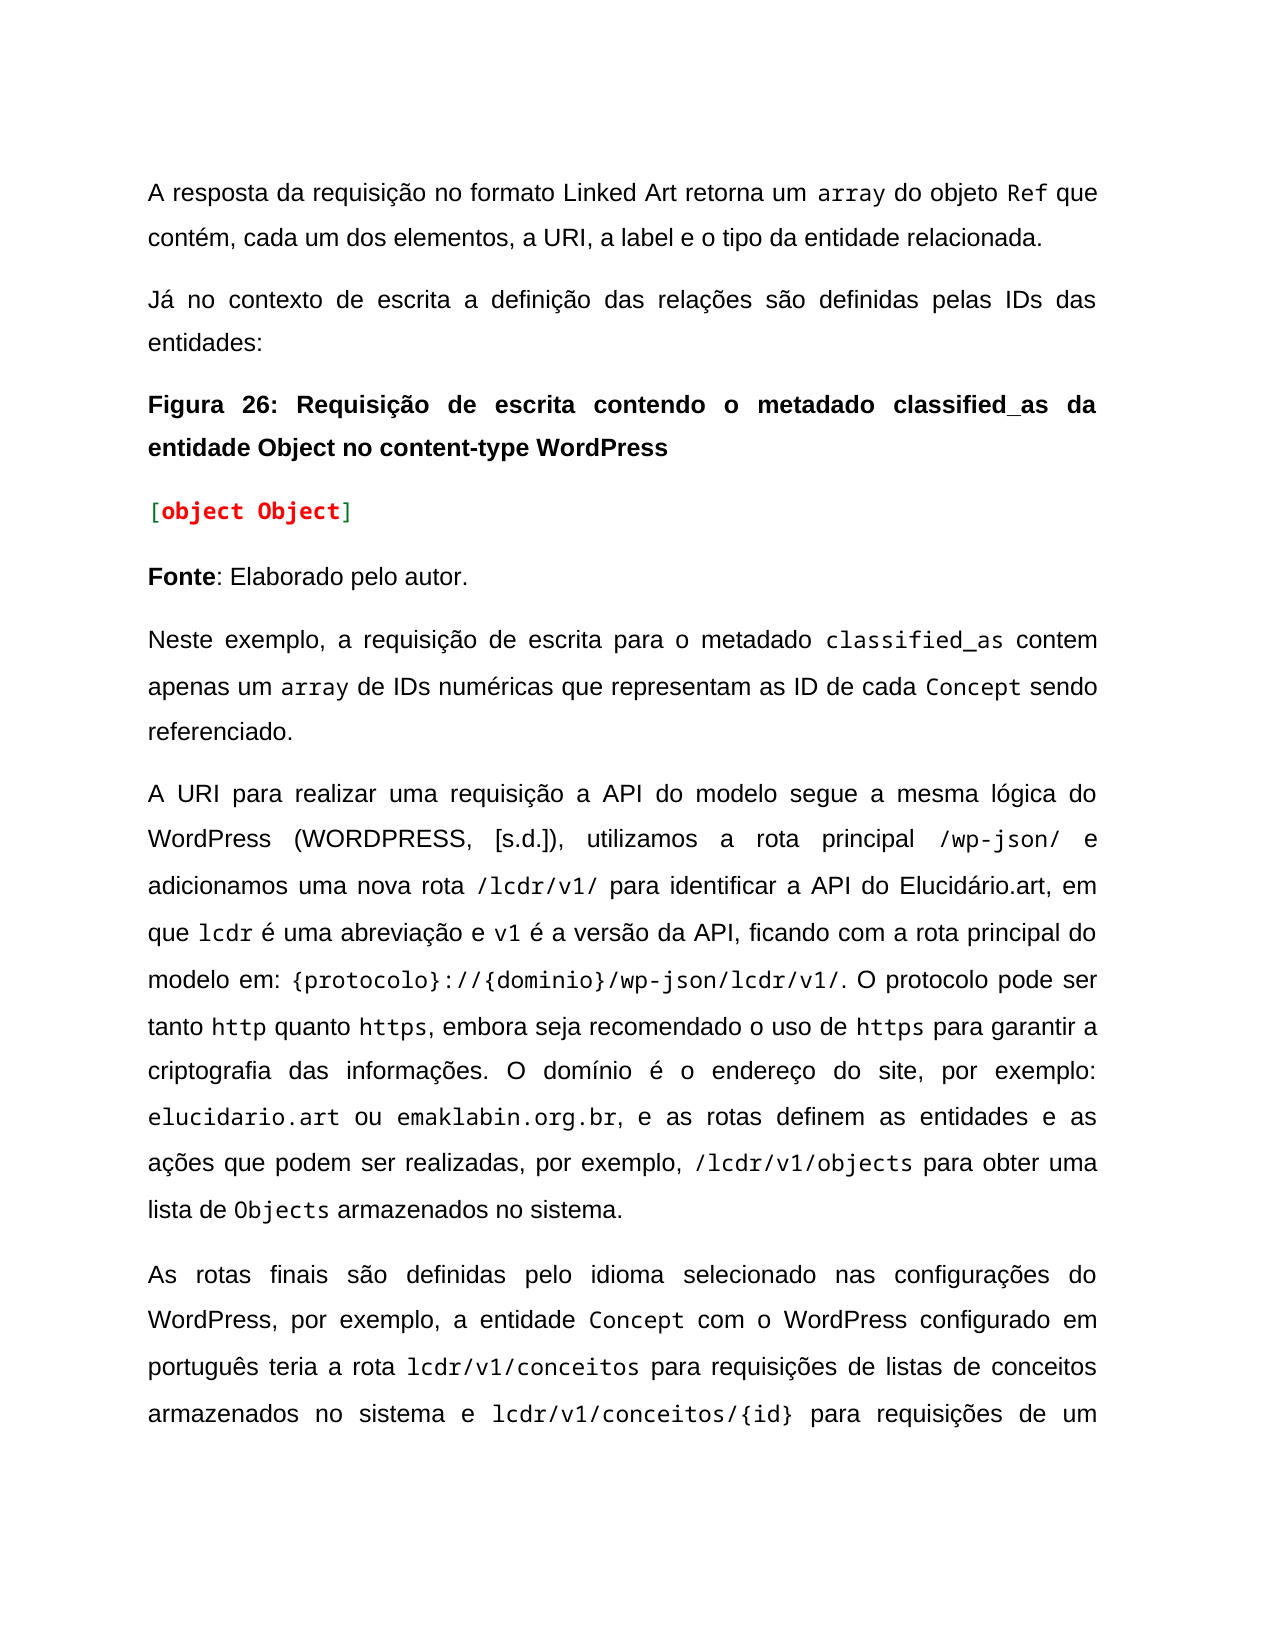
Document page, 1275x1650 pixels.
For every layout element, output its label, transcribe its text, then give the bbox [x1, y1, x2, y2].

text [object Object] [148, 495, 1098, 526]
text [148, 1260, 1098, 1429]
text A URI para realizar uma requisição a API do modelo segue a mesma lógica do WordPress (WORDPRESS, [s.d.]), utilizamos a rota principal /wp-json/ e adicionamos uma nova rota /lcdr/v1/ para identificar a API do Elucidário.art, em que lcdr é uma abreviação e v1 é a versão da API, ficando com a rota principal do modelo em: {protocolo}://{dominio}/wp-json/lcdr/v1/. O protocolo pode ser tanto http quanto https, embora seja recomendado o uso de https para garantir a criptografia das informações. O domínio é o endereço do site, por exemplo: elucidario.art ou emaklabin.org.br, e as rotas definem as entidades e as ações que podem ser realizadas, por exemplo, /lcdr/v1/objects para obter uma lista de Objects armazenados no sistema. [148, 779, 1098, 1226]
text A resposta da requisição no formato Linked Art retorna um array do objeto Ref que contém, cada um dos elementos, a URI, a label e o tipo da entidade relacionada. [148, 177, 1098, 252]
text Figura 26: Requisição de escrita contendo o metadado classified_as da entidade Object no content-type WordPress [148, 390, 1098, 462]
text Neste exemplo, a requisição de escrita para o metadado classified_as contem apenas um array de IDs numéricas que representam as ID de cada Concept sendo referenciado. [148, 624, 1098, 746]
text Fonte: Elaborado pelo autor. [148, 562, 1098, 591]
text Já no contexto de escrita a definição das relações são definidas pelas IDs das entidades: [148, 285, 1098, 357]
